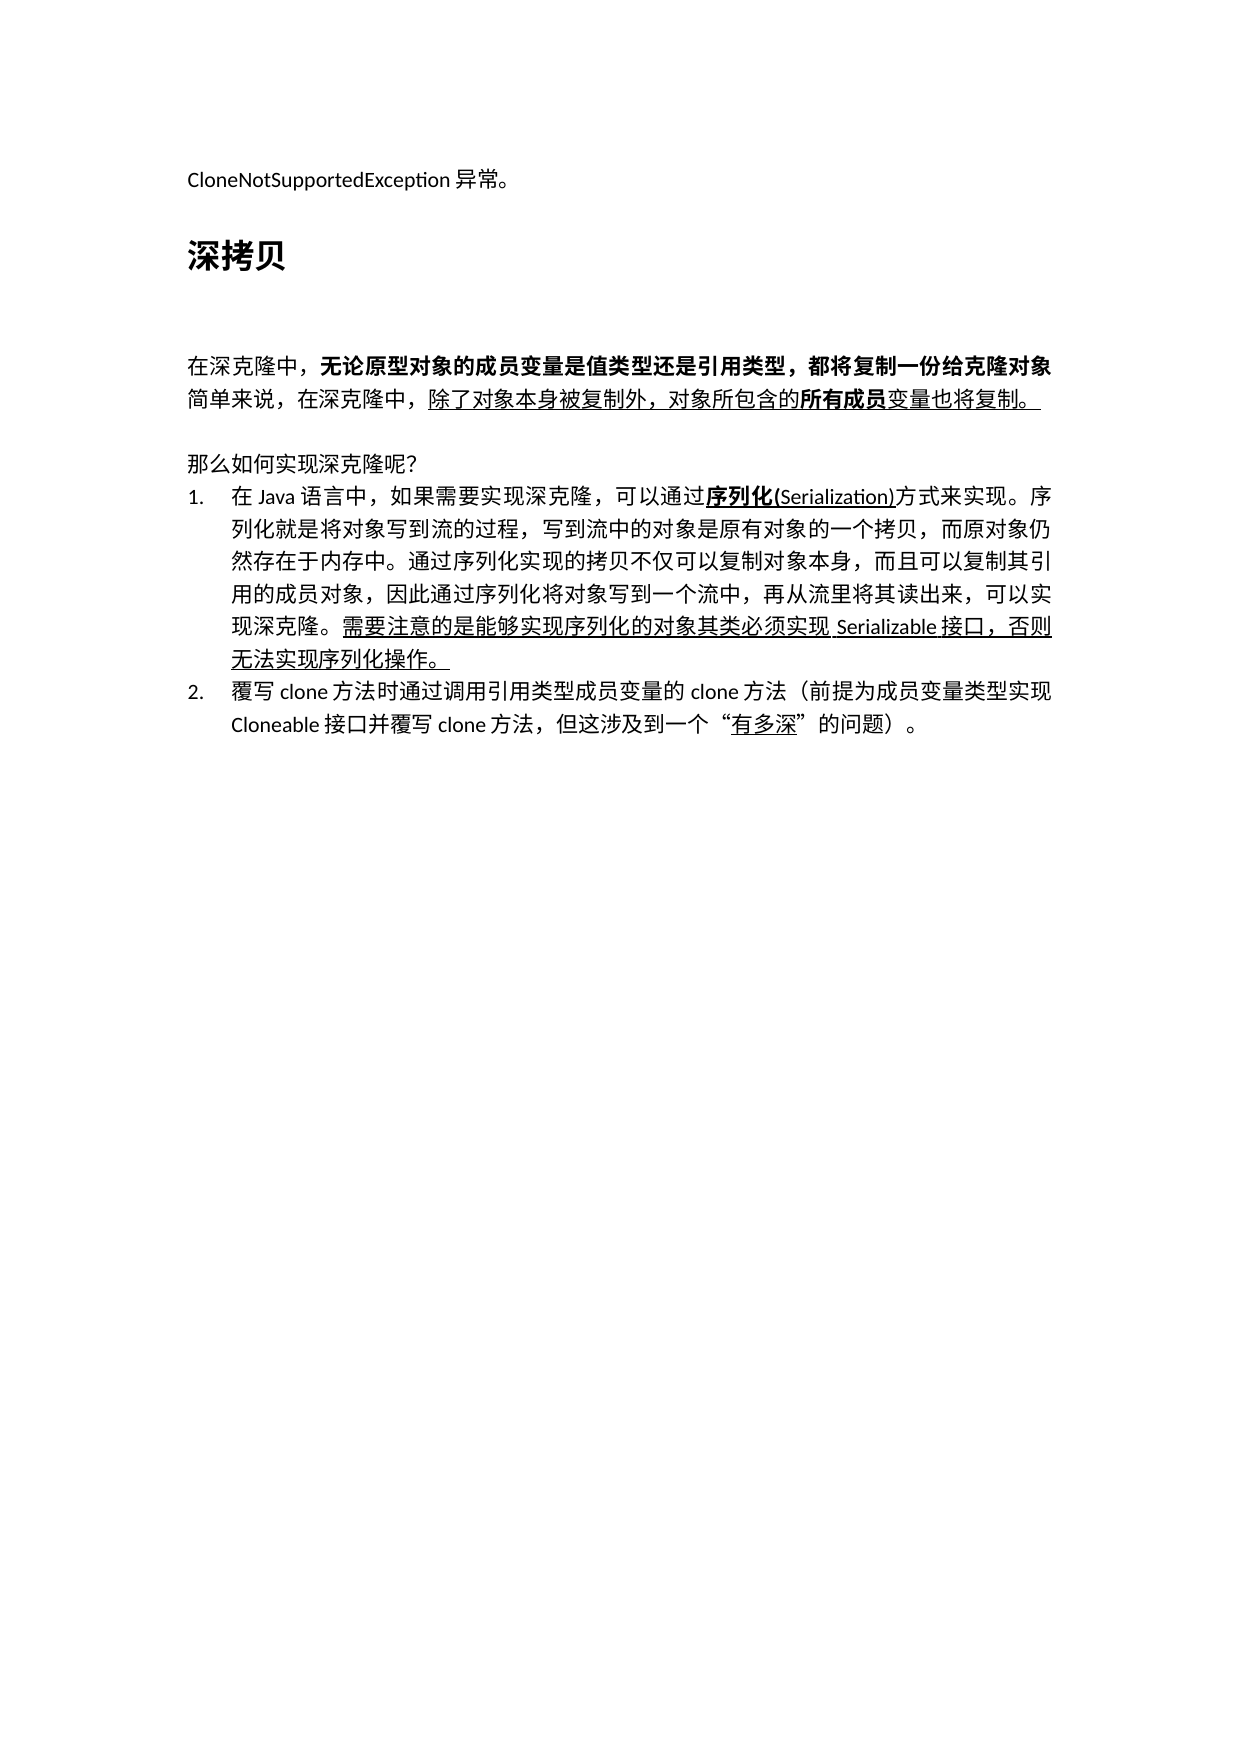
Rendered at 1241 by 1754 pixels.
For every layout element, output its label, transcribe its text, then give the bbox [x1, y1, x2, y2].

text 那么如何实现深克隆呢？ [187, 446, 1053, 479]
text 在深克隆中，无论原型对象的成员变量是值类型还是引用类型，都将复制一份给克隆对象，简单来说，在深克隆中，除了对象本身被复制外，对象所包含的所有成员变量也将复制。 [187, 349, 1053, 414]
list 覆写clone方法时通过调用引用类型成员变量的clone方法（前提为成员变量类型实现Cloneable接口并覆写clone方法，但这涉及到一个“有多深”的问题）。 [187, 674, 1053, 739]
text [187, 162, 1053, 194]
list 在Java语言中，如果需要实现深克隆，可以通过序列化(Serialization)方式来实现。序列化就是将对象写到流的过程，写到流中的对象是原有对象的一个拷贝，而原对象仍然存在于内存中。通过序列化实现的拷贝不仅可以复制对象本身，而且可以复制其引用的成员对象，因此通过序列化将对象写到一个流中，再从流里将其读出来，可以实现深克隆。需要注意的是能够实现序列化的对象其类必须实现Serializable接口，否则无法实现序列化操作。 [187, 479, 1053, 674]
subtitle 深拷贝 [187, 222, 1053, 287]
